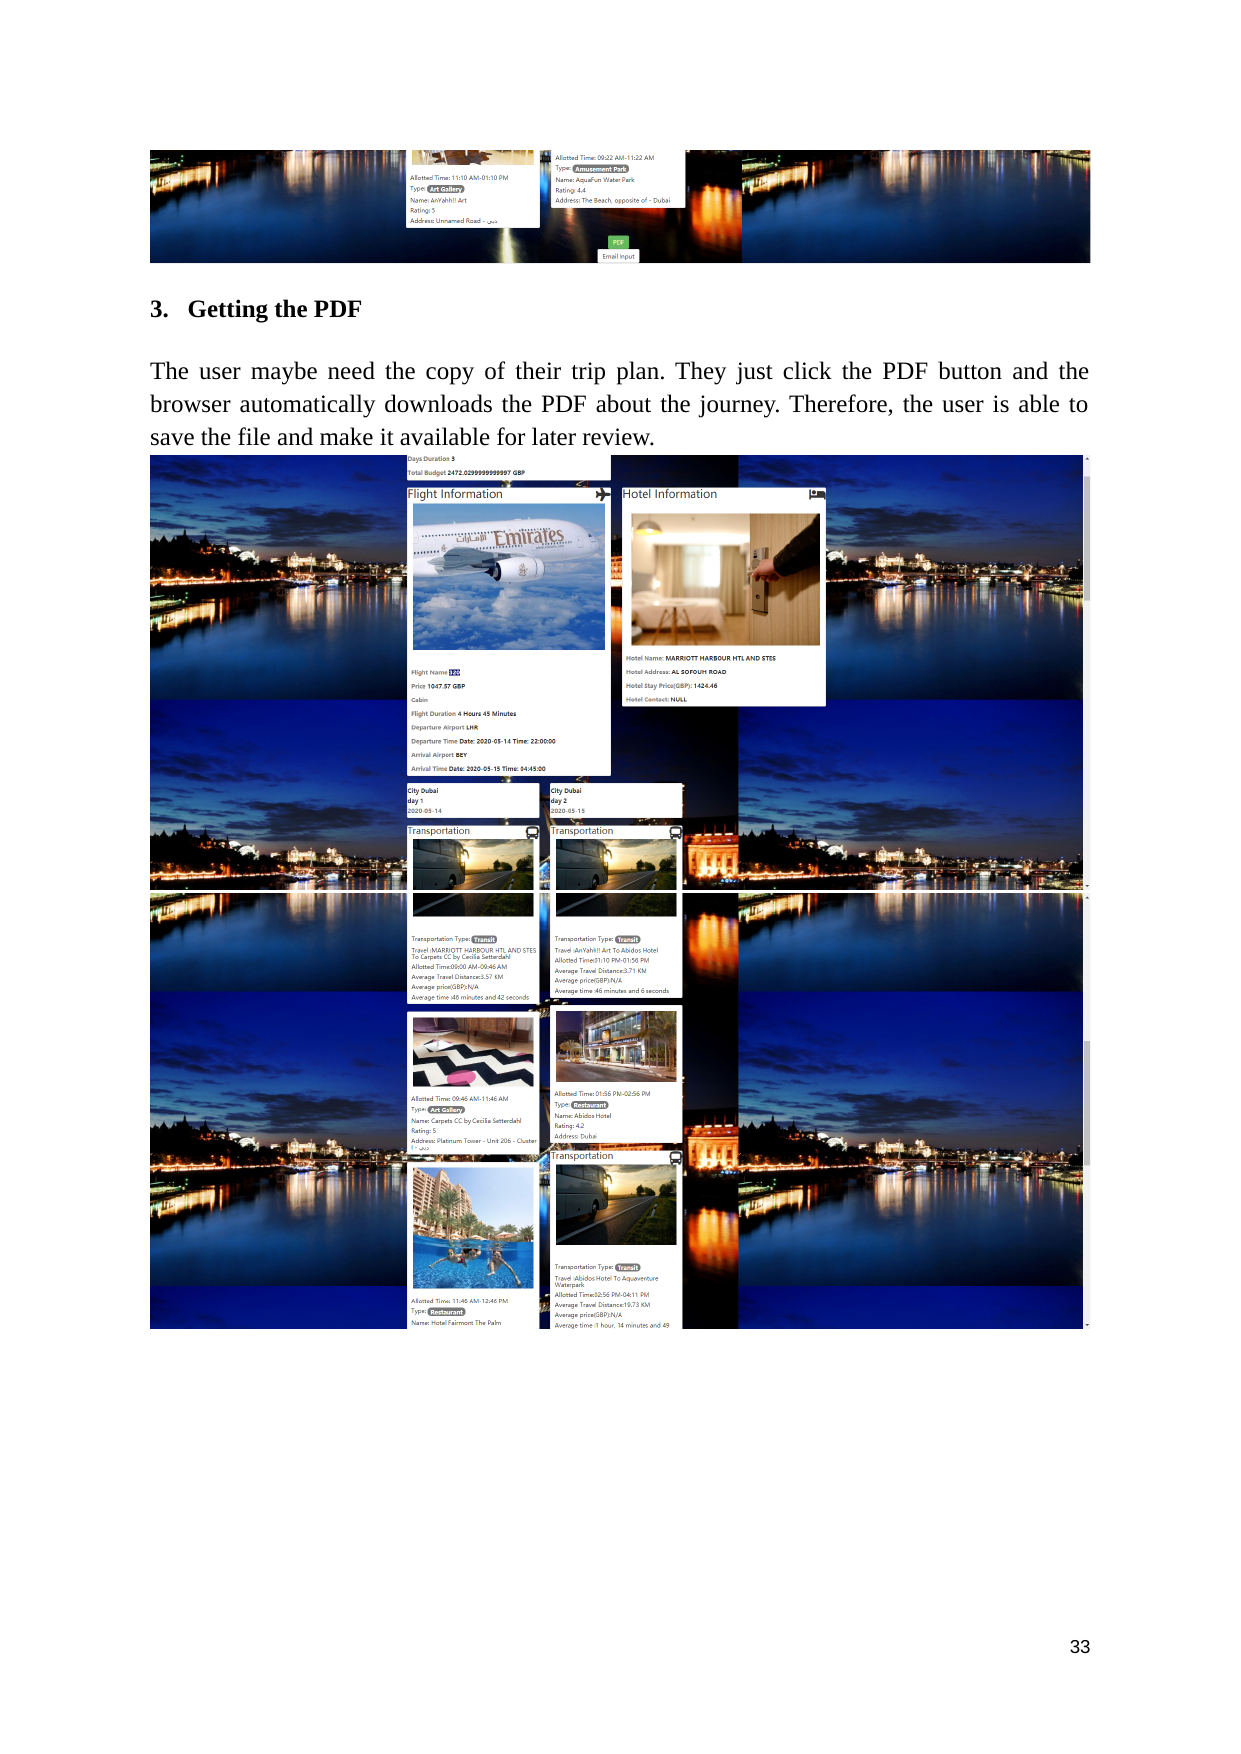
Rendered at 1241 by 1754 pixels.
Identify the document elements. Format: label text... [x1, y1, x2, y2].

text The user maybe need the copy of their trip plan. They just click the PDF button and the browser automatically downloads the PDF about the journey. Therefore, the user is able to save the file and make it available for later review. [150, 356, 1090, 451]
list Getting the PDF [150, 294, 1090, 323]
picture [150, 150, 1091, 264]
picture [150, 893, 1091, 1329]
picture [150, 455, 1091, 890]
